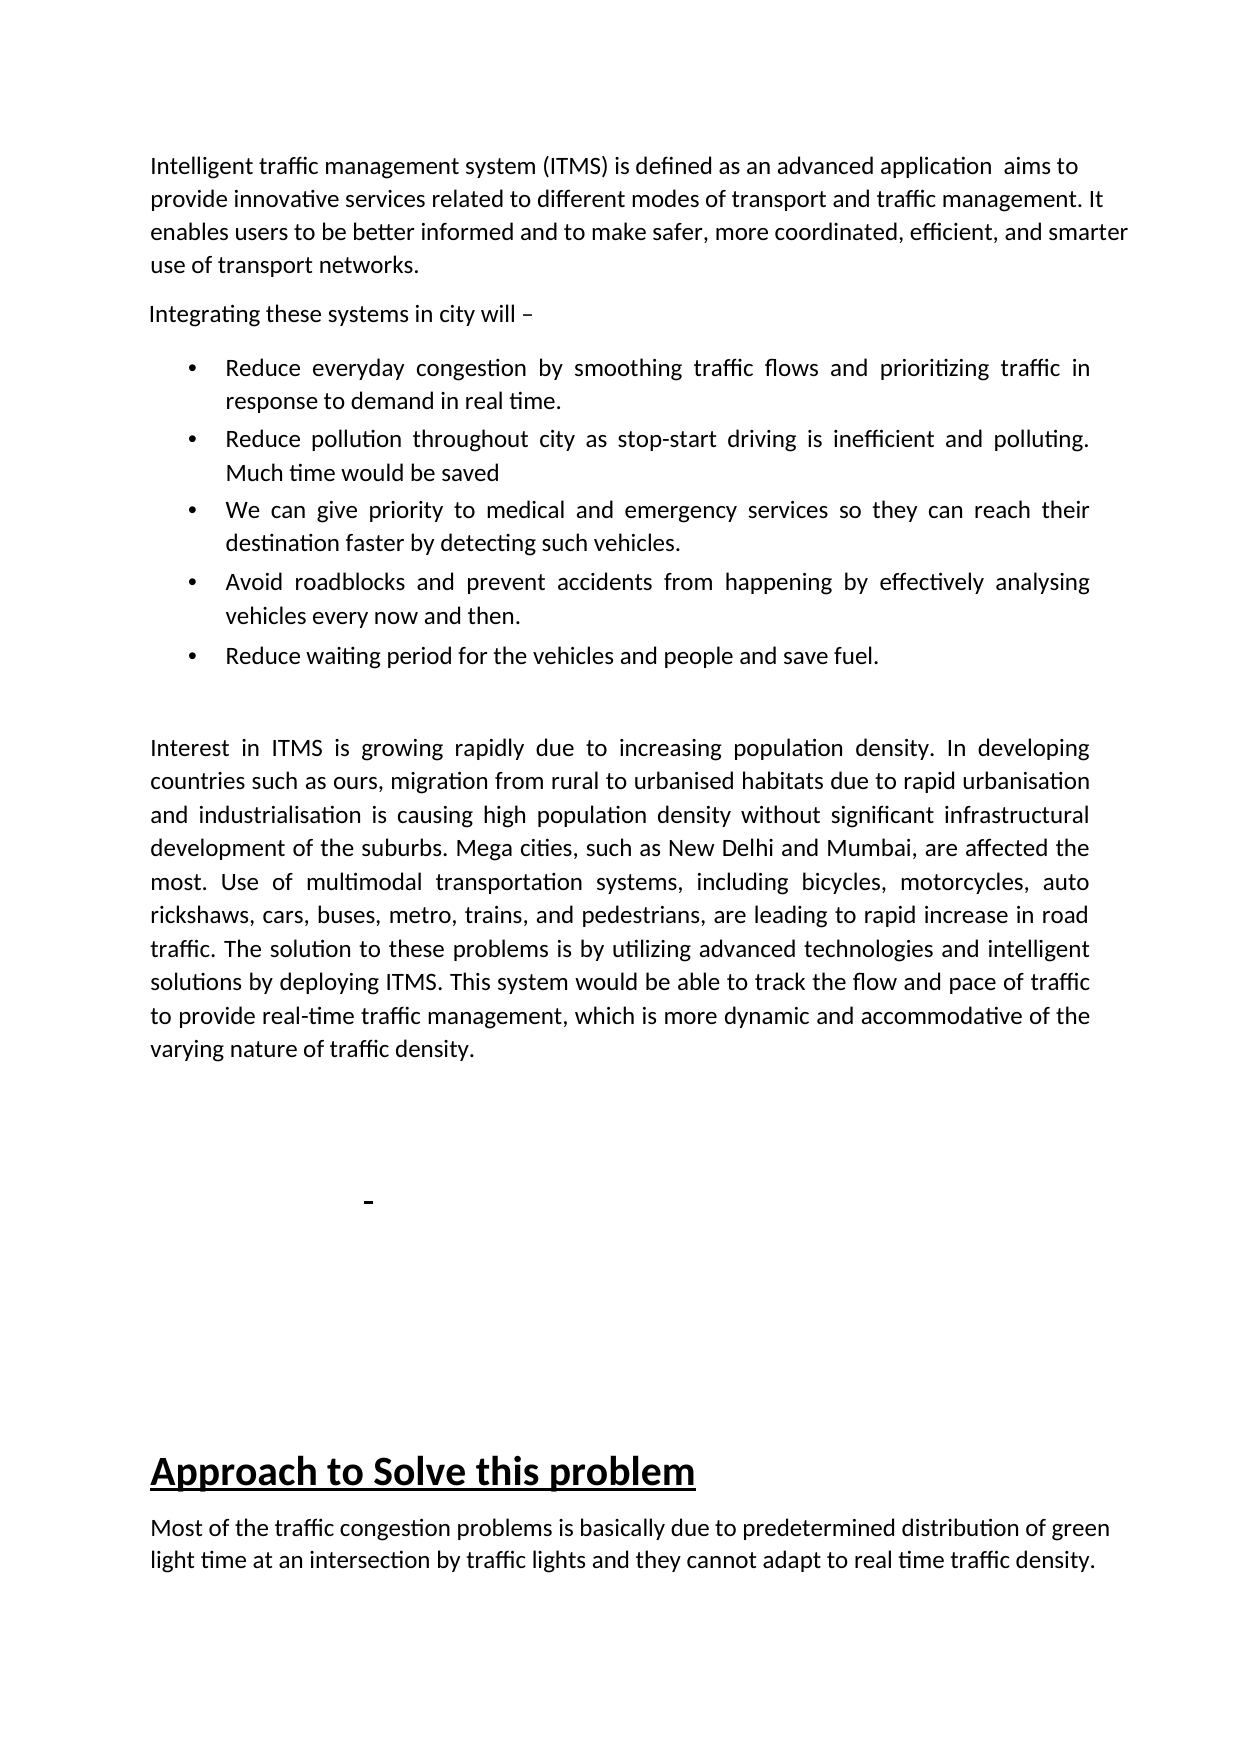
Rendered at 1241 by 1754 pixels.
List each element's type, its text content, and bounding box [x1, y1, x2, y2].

text Intelligent traffic management system (ITMS) is defined as an advanced application aims to provide innovative services related to different modes of transport and traffic management. It enables users to be better informed and to make safer, more coordinated, efficient, and smarter use of transport networks. [150, 150, 1134, 279]
list We can give priority to medical and emergency services so they can reach their destination faster by detecting such vehicles. [188, 494, 1091, 558]
text Approach to Solve this problem [150, 1445, 1134, 1496]
list Reduce waiting period for the vehicles and people and save fuel. [188, 640, 1091, 671]
list Reduce everyday congestion by smoothing traffic flows and prioritizing traffic in response to demand in real time. [188, 352, 1091, 416]
list Avoid roadblocks and prevent accidents from happening by effectively analysing vehicles every now and then. [188, 566, 1091, 631]
text Integrating these systems in city will – [149, 298, 1091, 329]
text Interest in ITMS is growing rapidly due to increasing population density. In developing countries such as ours, migration from rural to urbanised habitats due to rapid urbanisation and industrialisation is causing high population density without significant infrastructural development of the suburbs. Mega cities, such as New Delhi and Mumbai, are affected the most. Use of multimodal transportation systems, including bicycles, motorcycles, auto rickshaws, cars, buses, metro, trains, and pedestrians, are leading to rapid increase in road traffic. The solution to these problems is by utilizing advanced technologies and intelligent solutions by deploying ITMS. This system would be able to track the flow and pace of traffic to provide real-time traffic management, which is more dynamic and accommodative of the varying nature of traffic density. [150, 732, 1091, 1064]
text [150, 1512, 1134, 1575]
list Reduce pollution throughout city as stop-start driving is inefficient and polluting. Much time would be saved [188, 423, 1091, 487]
